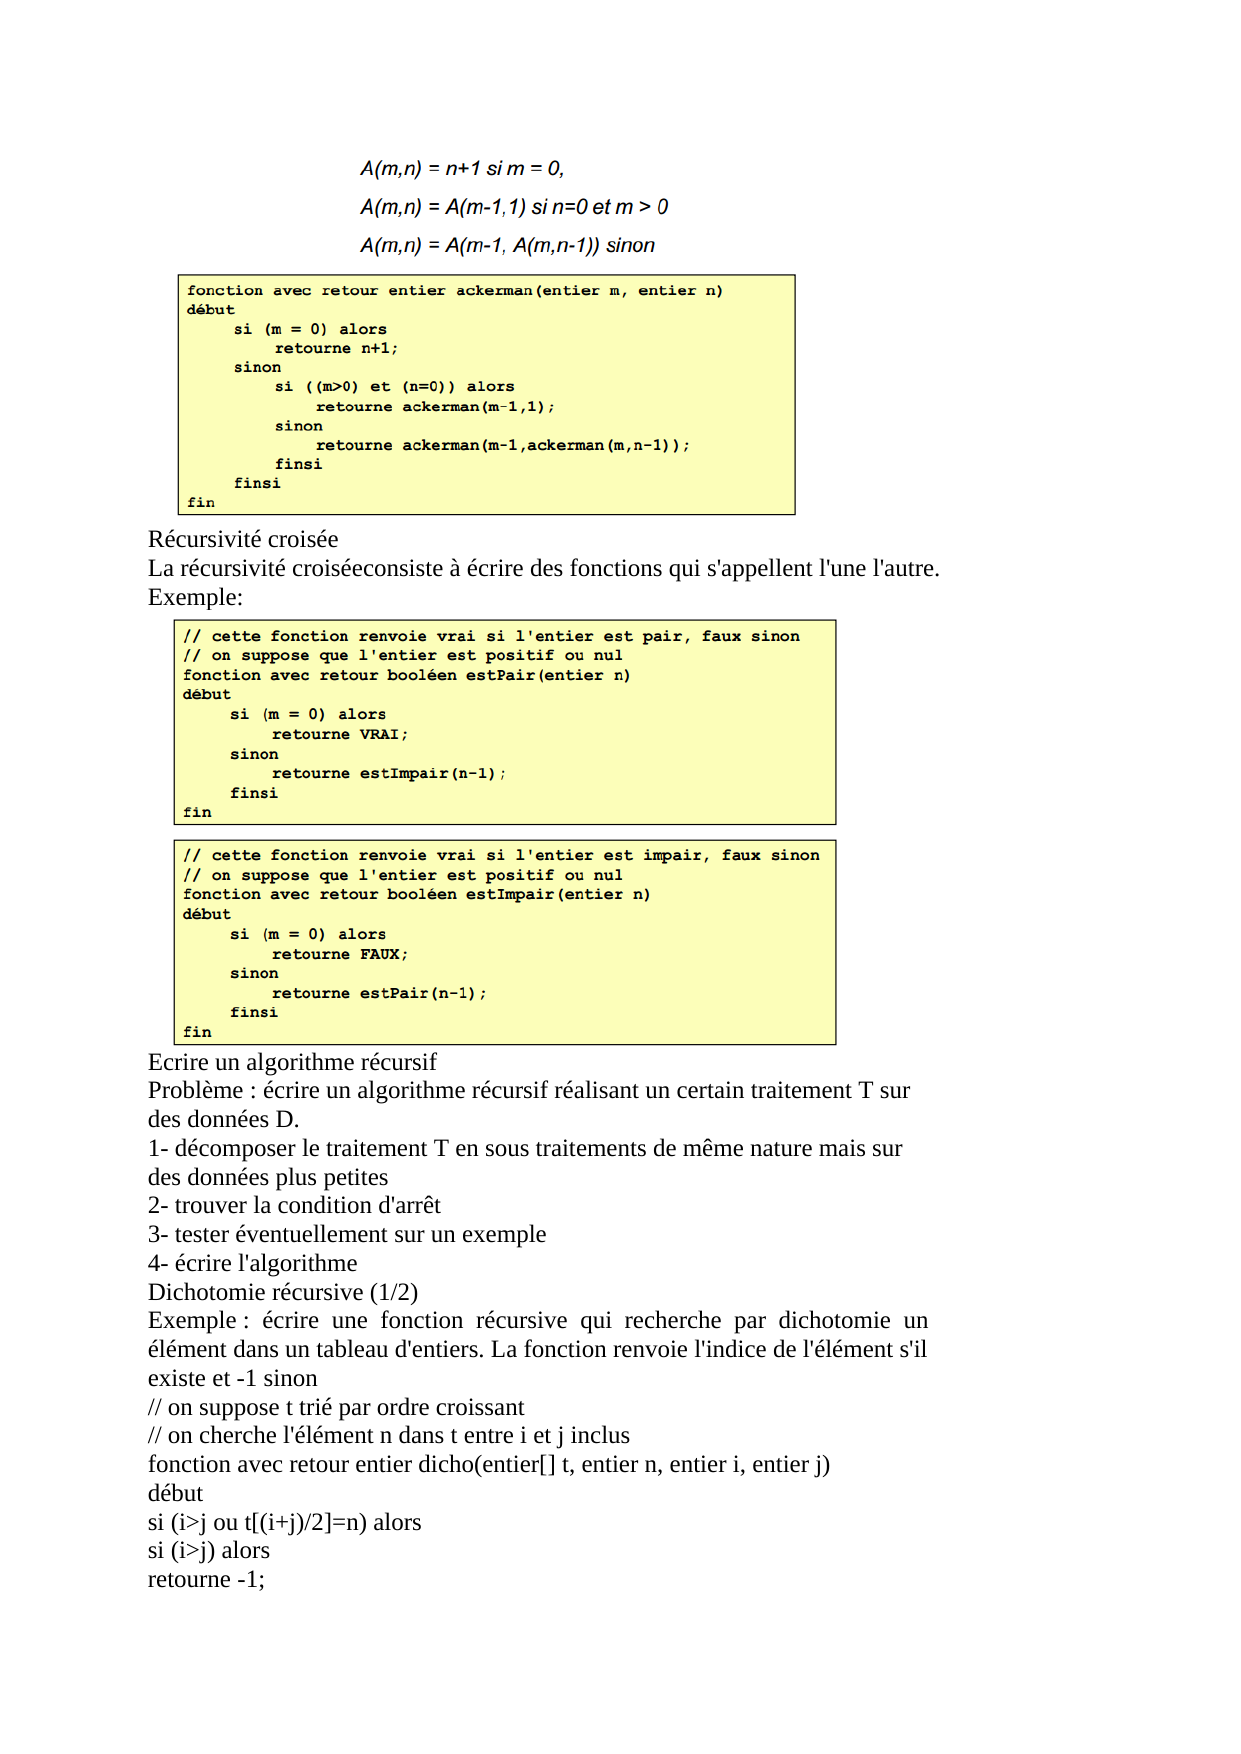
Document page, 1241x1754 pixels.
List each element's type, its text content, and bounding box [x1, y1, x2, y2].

text La récursivité croiséeconsiste à écrire des fonctions qui s'appellent l'une l'autre. [148, 553, 1093, 582]
text existe et -1 sinon [148, 1363, 1093, 1392]
text 1- décomposer le traitement T en sous traitements de même nature mais sur [148, 1133, 1093, 1162]
text // on cherche l'élément n dans t entre i et j inclus [148, 1420, 1093, 1449]
text 3- tester éventuellement sur un exemple [148, 1219, 1093, 1248]
text fonction avec retour entier dicho(entier[] t, entier n, entier i, entier j) [148, 1449, 1093, 1478]
text 4- écrire l'algorithme [148, 1248, 1093, 1277]
picture [147, 147, 815, 525]
text Problème : écrire un algorithme récursif réalisant un certain traitement T sur [148, 1075, 1093, 1104]
text 2- trouver la condition d'arrêt [148, 1190, 1093, 1219]
text Exemple : écrire une fonction récursive qui recherche par dichotomie un [148, 1305, 1093, 1334]
text des données plus petites [148, 1162, 1093, 1190]
text Ecrire un algorithme récursif [148, 1047, 1093, 1075]
text Dichotomie récursive (1/2) [148, 1277, 1093, 1305]
text si (i>j) alors [148, 1535, 1093, 1564]
text élément dans un tableau d'entiers. La fonction renvoie l'indice de l'élément s'il [148, 1334, 1093, 1363]
text si (i>j ou t[(i+j)/2]=n) alors [148, 1507, 1093, 1535]
text Exemple: [148, 582, 1093, 610]
text retourne -1; [148, 1564, 1093, 1593]
text Récursivité croisée [148, 524, 1093, 553]
text début [148, 1478, 1093, 1507]
text des données D. [148, 1104, 1093, 1133]
picture [147, 610, 859, 1047]
text // on suppose t trié par ordre croissant [148, 1392, 1093, 1420]
